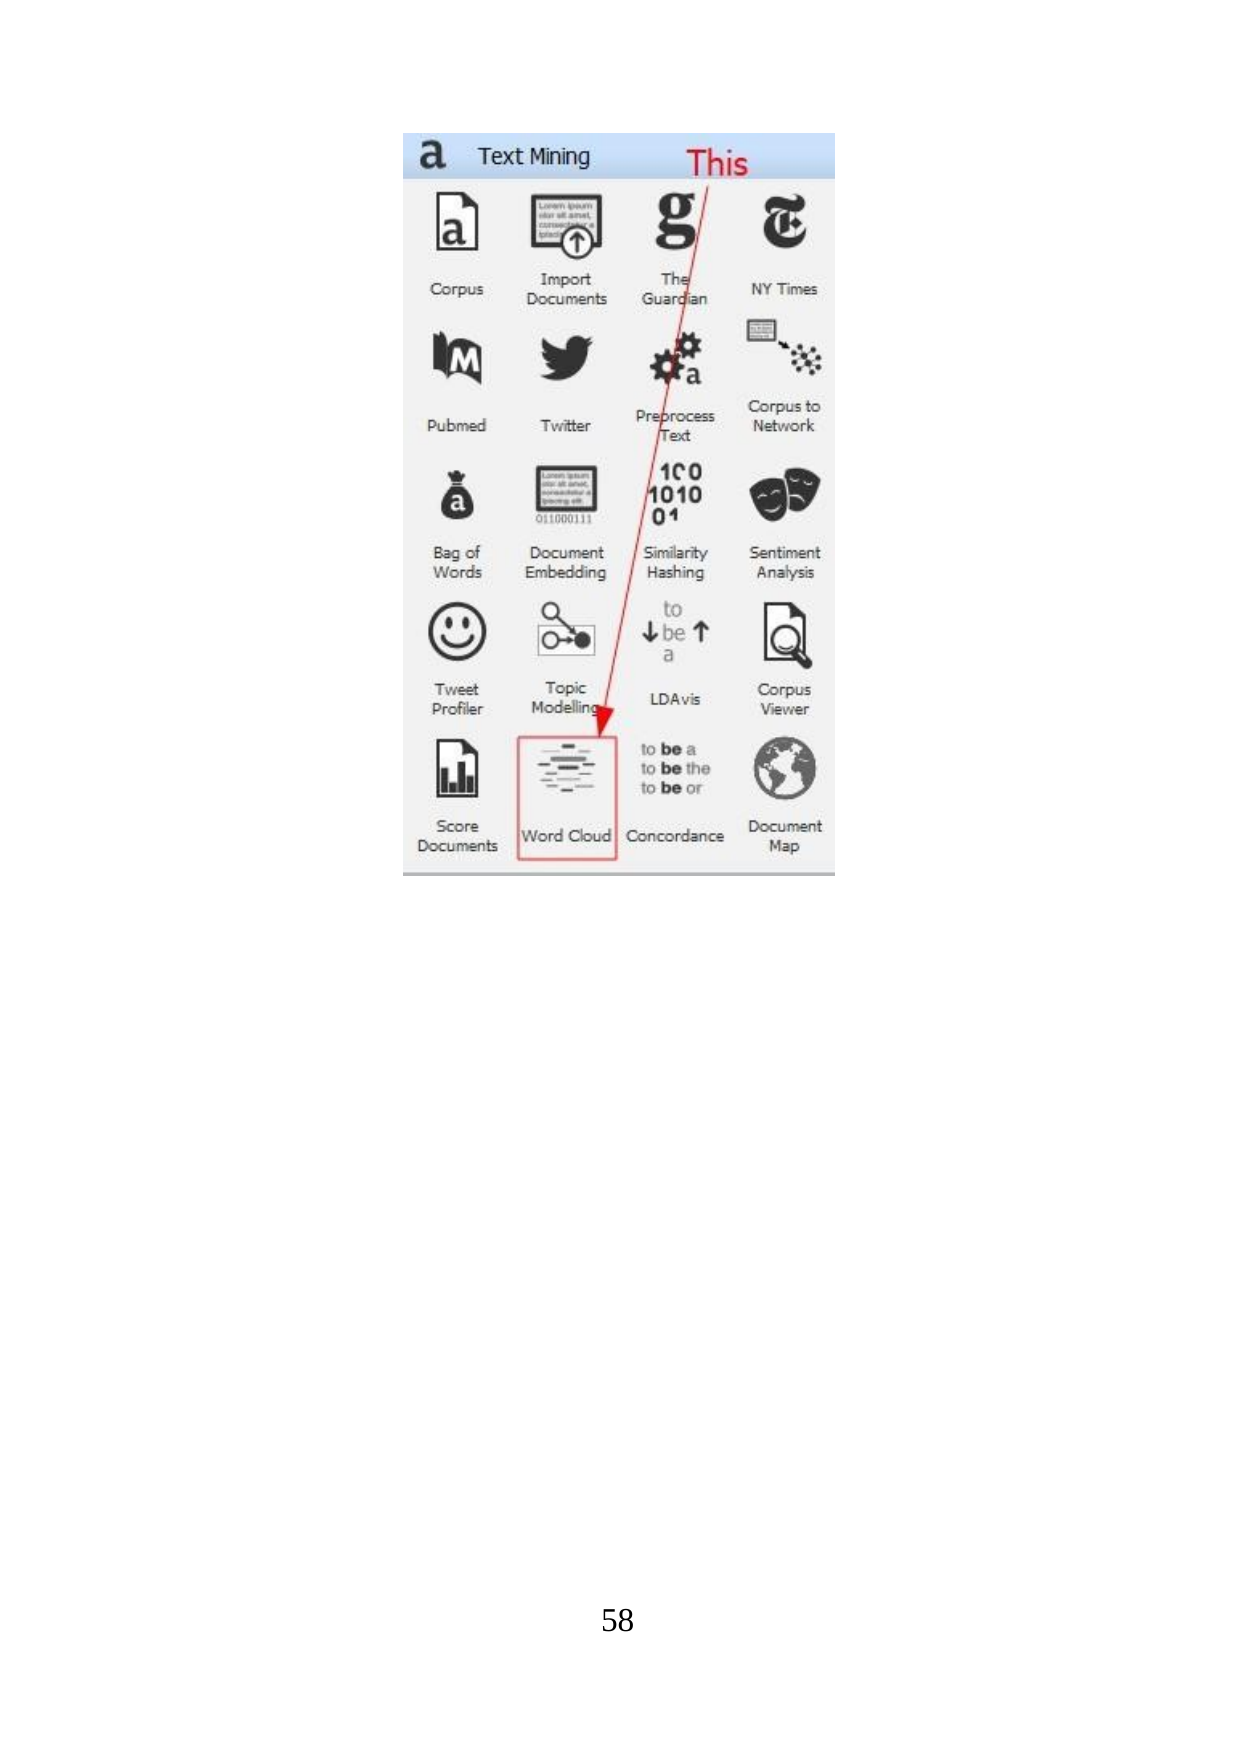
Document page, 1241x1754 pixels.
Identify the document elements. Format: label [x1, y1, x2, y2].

picture [403, 133, 835, 876]
